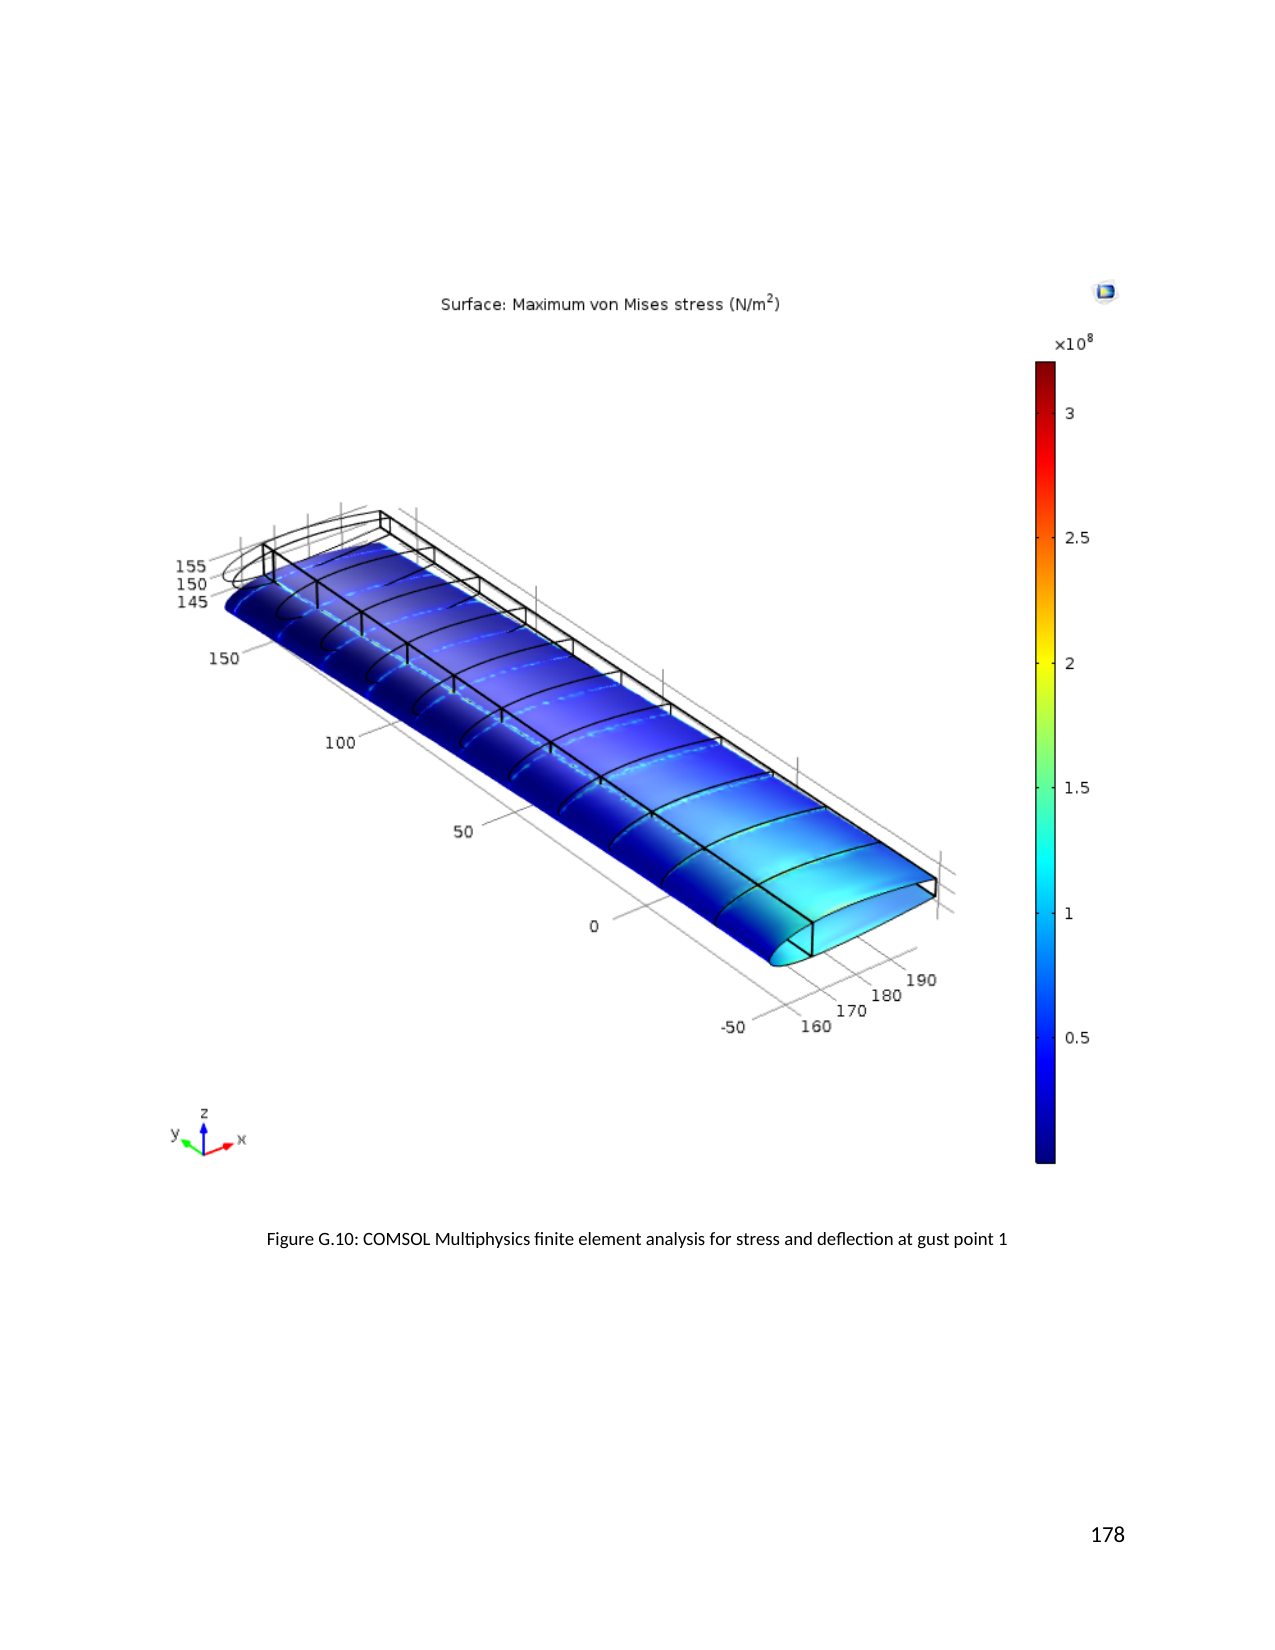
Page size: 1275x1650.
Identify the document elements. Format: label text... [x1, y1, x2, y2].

picture [150, 273, 1125, 1209]
text Figure G.10: COMSOL Multiphysics finite element analysis for stress and deflection at gust point 1 [150, 1227, 1125, 1250]
